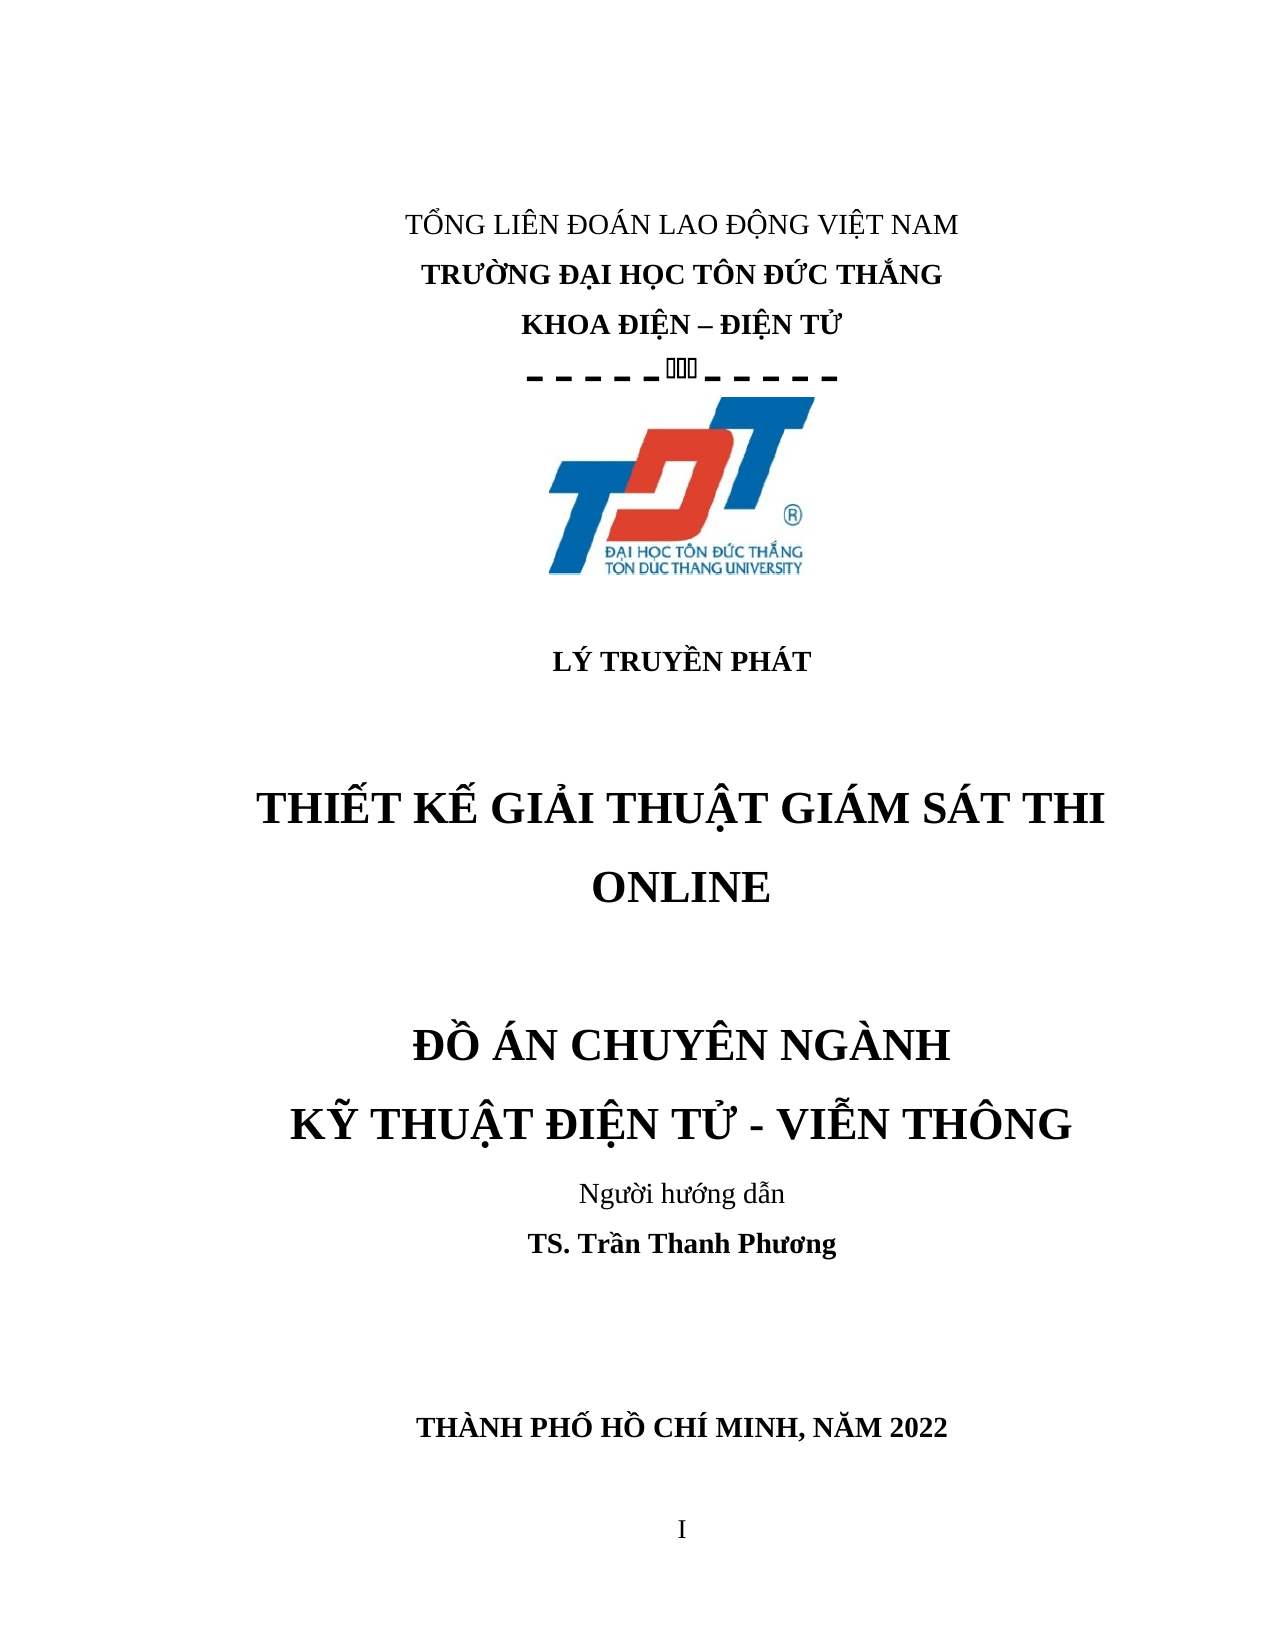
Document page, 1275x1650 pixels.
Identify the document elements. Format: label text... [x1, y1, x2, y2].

text TS. Trần Thanh Phương [207, 1226, 1157, 1260]
text KHOA ĐIỆN – ĐIỆN TỬ [207, 307, 1157, 341]
text THIẾT KẾ GIẢI THUẬT GIÁM SÁT THI ONLINE [207, 781, 1157, 912]
text ĐỒ ÁN CHUYÊN NGÀNH [207, 1018, 1157, 1071]
text KỸ THUẬT ĐIỆN TỬ - VIỄN THÔNG [207, 1097, 1157, 1149]
text TỔNG LIÊN ĐOÁN LAO ĐỘNG VIỆT NAM [207, 207, 1157, 240]
text TRƯỜNG ĐẠI HỌC TÔN ĐỨC THẮNG [207, 257, 1157, 291]
picture [548, 397, 815, 575]
text Người hướng dẫn [207, 1176, 1157, 1209]
text LÝ TRUYỀN PHÁT [207, 644, 1157, 678]
text THÀNH PHỐ HỒ CHÍ MINH, NĂM 2022 [207, 1411, 1157, 1444]
